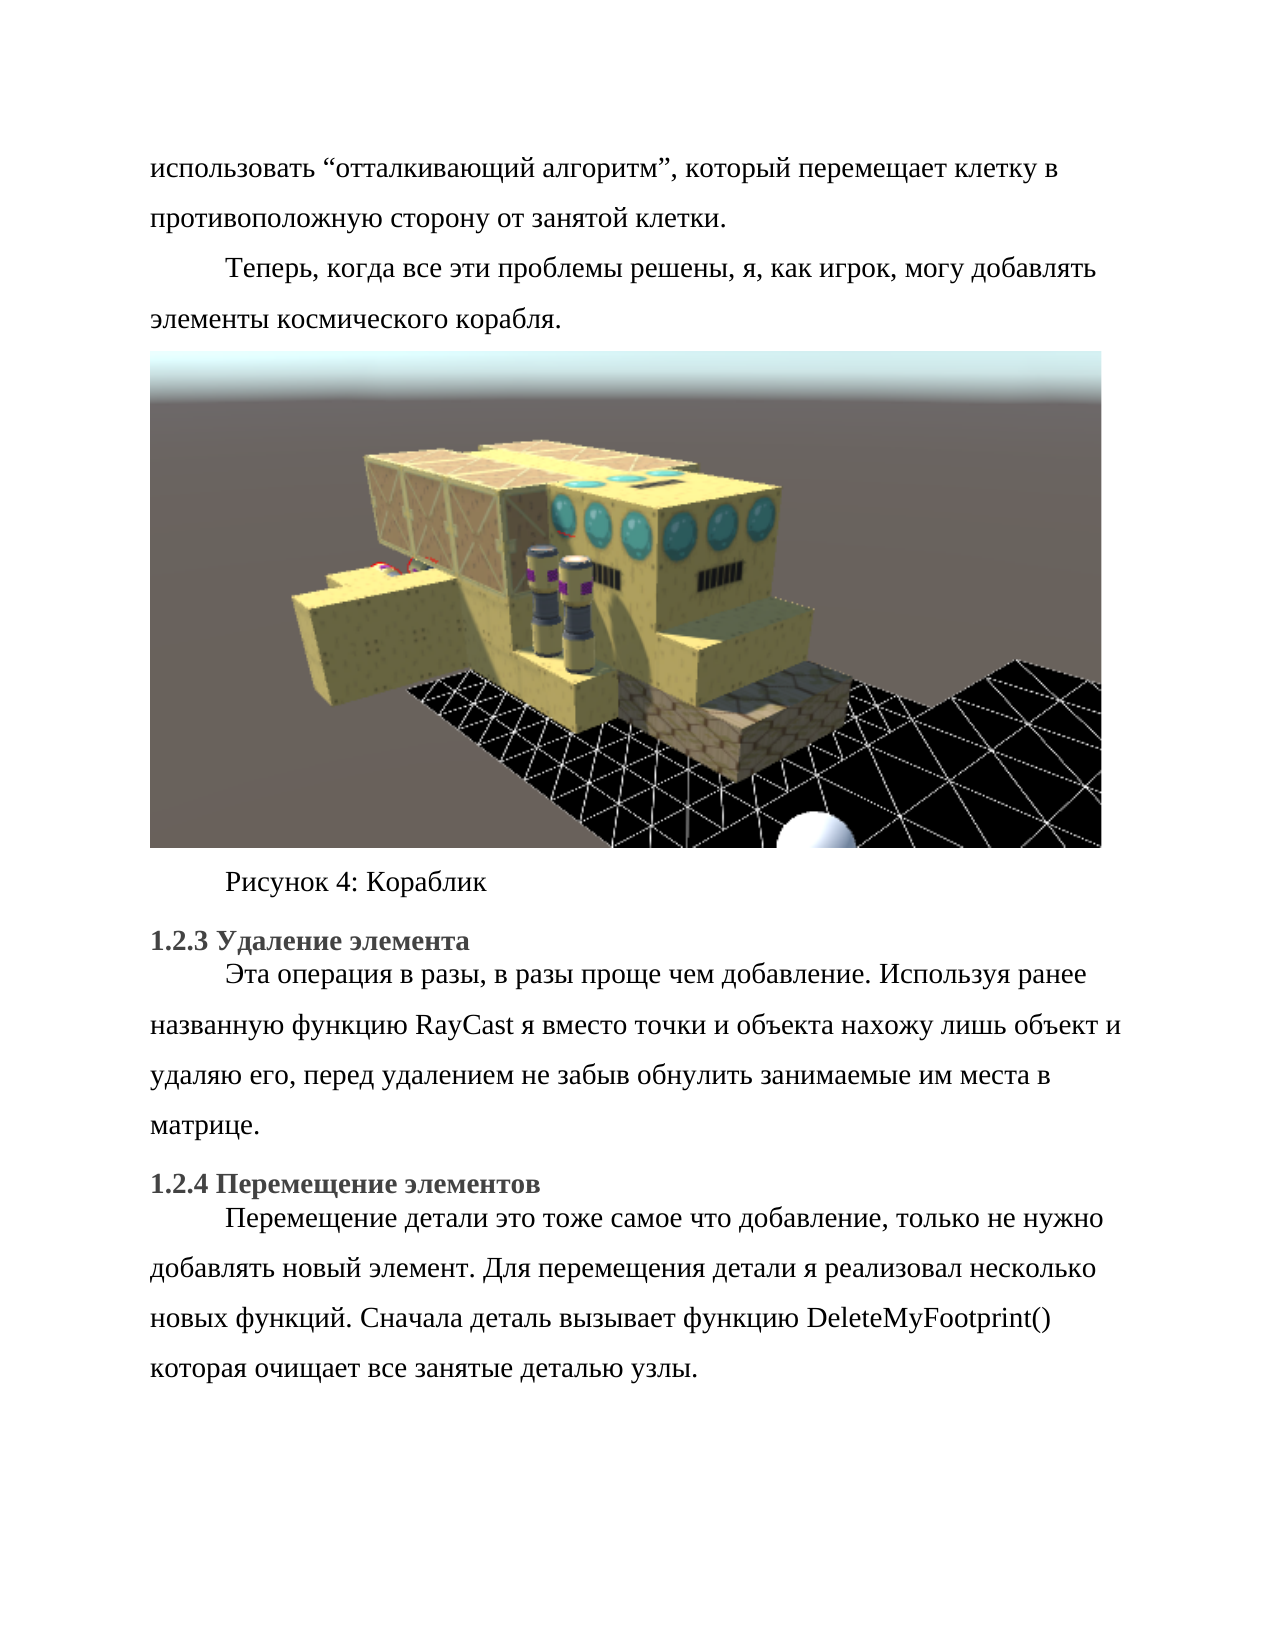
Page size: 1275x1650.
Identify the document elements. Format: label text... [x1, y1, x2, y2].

text Рисунок 4: Кораблик [150, 864, 1125, 898]
picture [150, 351, 1102, 848]
subtitle 1.2.4 Перемещение элементов [150, 1166, 1125, 1200]
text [150, 150, 1125, 234]
text Эта операция в разы, в разы проще чем добавление. Используя ранее названную функцию RayCast я вместо точки и объекта нахожу лишь объект и удаляю его, перед удалением не забыв обнулить занимаемые им места в матрице. [150, 957, 1125, 1141]
text Перемещение детали это тоже самое что добавление, только не нужно добавлять новый элемент. Для перемещения детали я реализовал несколько новых функций. Сначала деталь вызывает функцию DeleteMyFootprint() которая очищает все занятые деталью узлы. [150, 1200, 1125, 1384]
text Теперь, когда все эти проблемы решены, я, как игрок, могу добавлять элементы космического корабля. [150, 251, 1125, 334]
subtitle 1.2.3 Удаление элемента [150, 923, 1125, 957]
